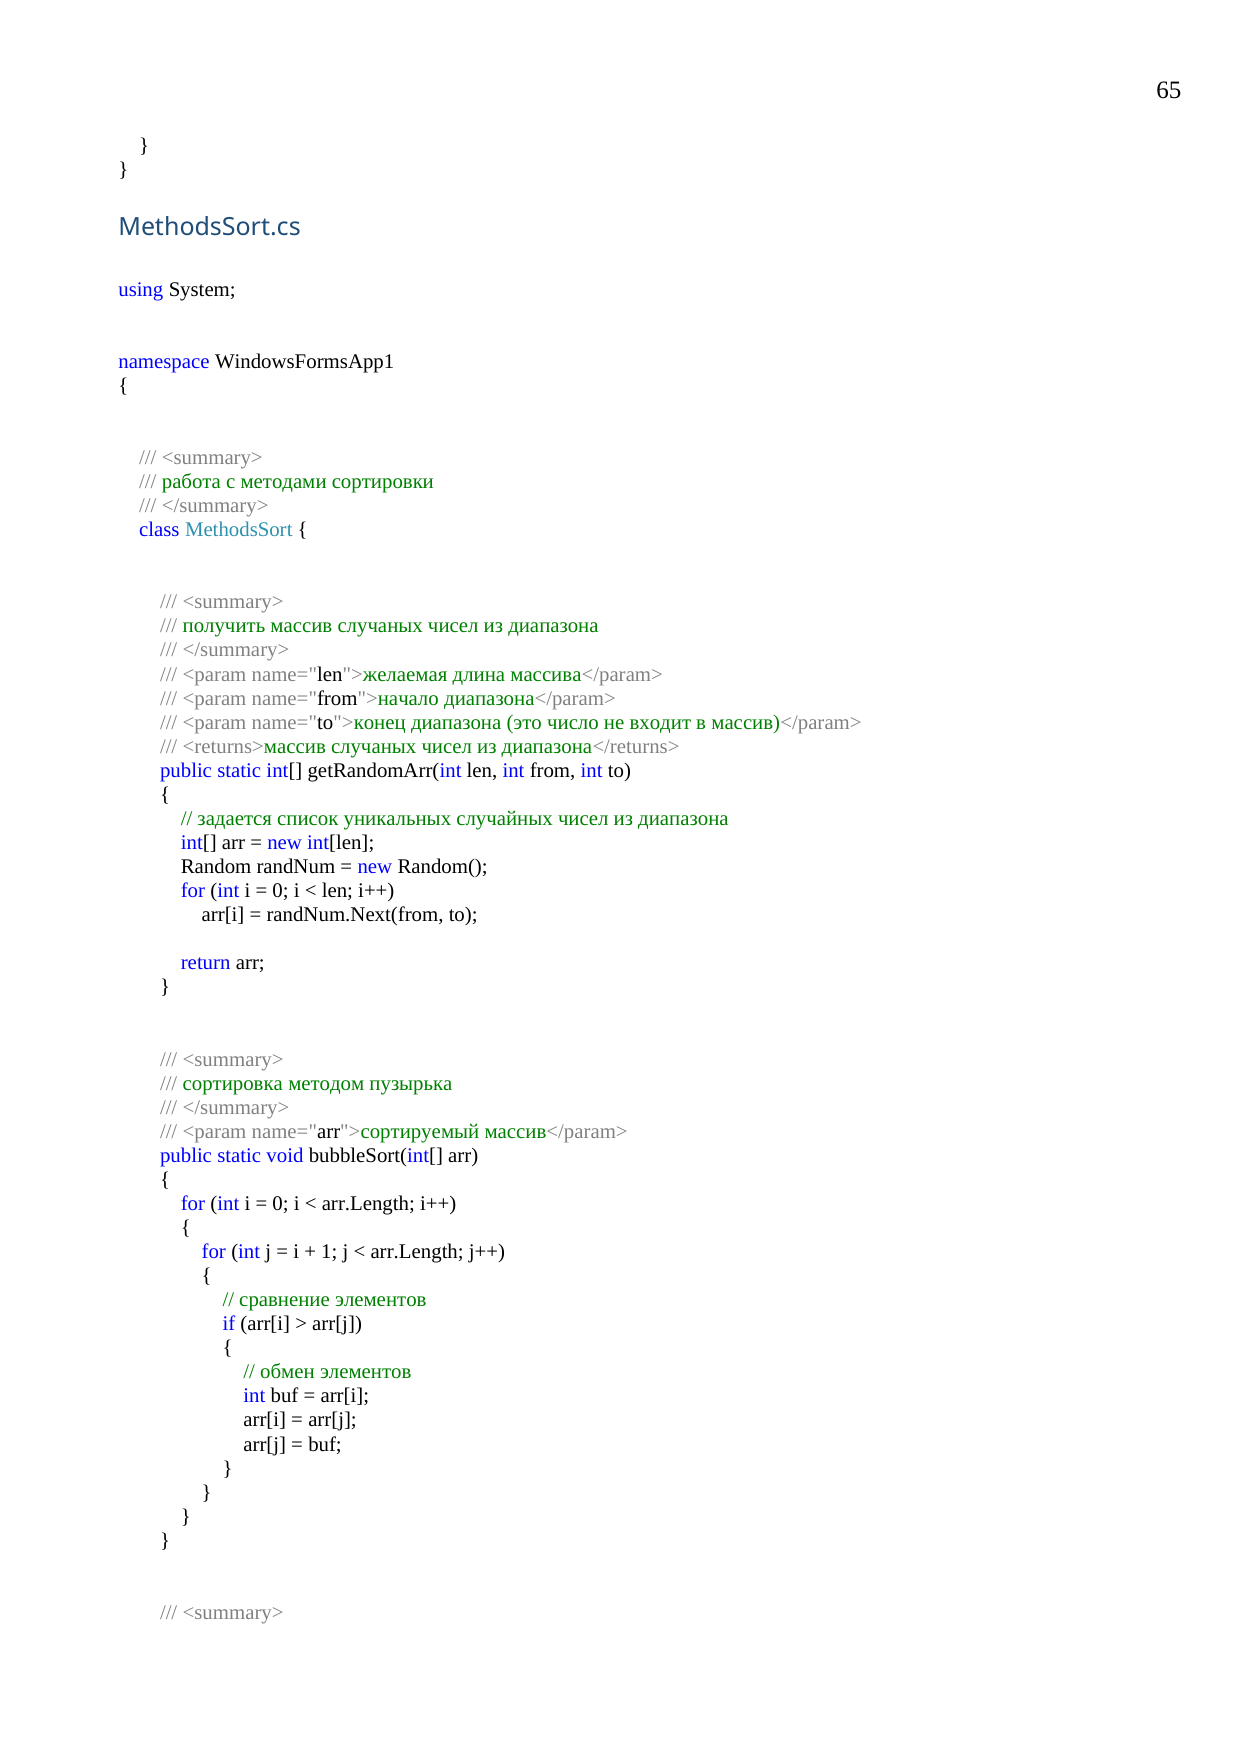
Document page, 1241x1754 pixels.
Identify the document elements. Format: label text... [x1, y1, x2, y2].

text /// </summary> [118, 637, 1181, 661]
text /// сортировка методом пузырька [118, 1071, 1181, 1094]
text { [118, 1167, 1181, 1191]
text // задается список уникальных случайных чисел из диапазона [118, 806, 1181, 830]
text { [118, 782, 1181, 806]
text } [118, 1479, 1181, 1504]
text namespace WindowsFormsApp1 [118, 349, 1181, 373]
text /// получить массив случаных чисел из диапазона [118, 613, 1181, 637]
text for (int i = 0; i < arr.Length; i++) [118, 1191, 1181, 1215]
text /// <summary> [118, 1600, 1181, 1624]
text } [118, 157, 1181, 181]
text int buf = arr[i]; [118, 1383, 1181, 1407]
text } [118, 1528, 1181, 1552]
text /// </summary> [118, 1094, 1181, 1119]
text Random randNum = new Random(); [118, 854, 1181, 878]
text class MethodsSort { [118, 517, 1181, 541]
text /// работа с методами сортировки [118, 469, 1181, 493]
text /// <param name="len">желаемая длина массива</param> [118, 661, 1181, 686]
text // сравнение элементов [118, 1287, 1181, 1311]
text if (arr[i] > arr[j]) [118, 1311, 1181, 1335]
text } [118, 1456, 1181, 1479]
text arr[j] = buf; [118, 1431, 1181, 1456]
text } [118, 1504, 1181, 1528]
text } [118, 974, 1181, 998]
text for (int i = 0; i < len; i++) [118, 878, 1181, 902]
text int[] arr = new int[len]; [118, 830, 1181, 854]
text /// </summary> [118, 493, 1181, 517]
text public static void bubbleSort(int[] arr) [118, 1143, 1181, 1167]
text /// <param name="arr">сортируемый массив</param> [118, 1119, 1181, 1143]
text { [118, 1263, 1181, 1287]
text return arr; [118, 950, 1181, 974]
text } [118, 132, 1181, 157]
text /// <param name="from">начало диапазона</param> [118, 686, 1181, 709]
text { [118, 1335, 1181, 1359]
text /// <summary> [118, 445, 1181, 469]
text public static int[] getRandomArr(int len, int from, int to) [118, 758, 1181, 782]
text using System; [118, 276, 1181, 301]
subtitle MethodsSort.cs [118, 209, 1181, 243]
text arr[i] = randNum.Next(from, to); [118, 902, 1181, 926]
text /// <summary> [118, 589, 1181, 613]
text arr[i] = arr[j]; [118, 1407, 1181, 1431]
text // обмен элементов [118, 1359, 1181, 1383]
text /// <param name="to">конец диапазона (это число не входит в массив)</param> [118, 709, 1181, 734]
text /// <returns>массив случаных чисел из диапазона</returns> [118, 734, 1181, 758]
text { [118, 1215, 1181, 1239]
text /// <summary> [118, 1046, 1181, 1071]
text for (int j = i + 1; j < arr.Length; j++) [118, 1239, 1181, 1263]
text { [118, 373, 1181, 397]
